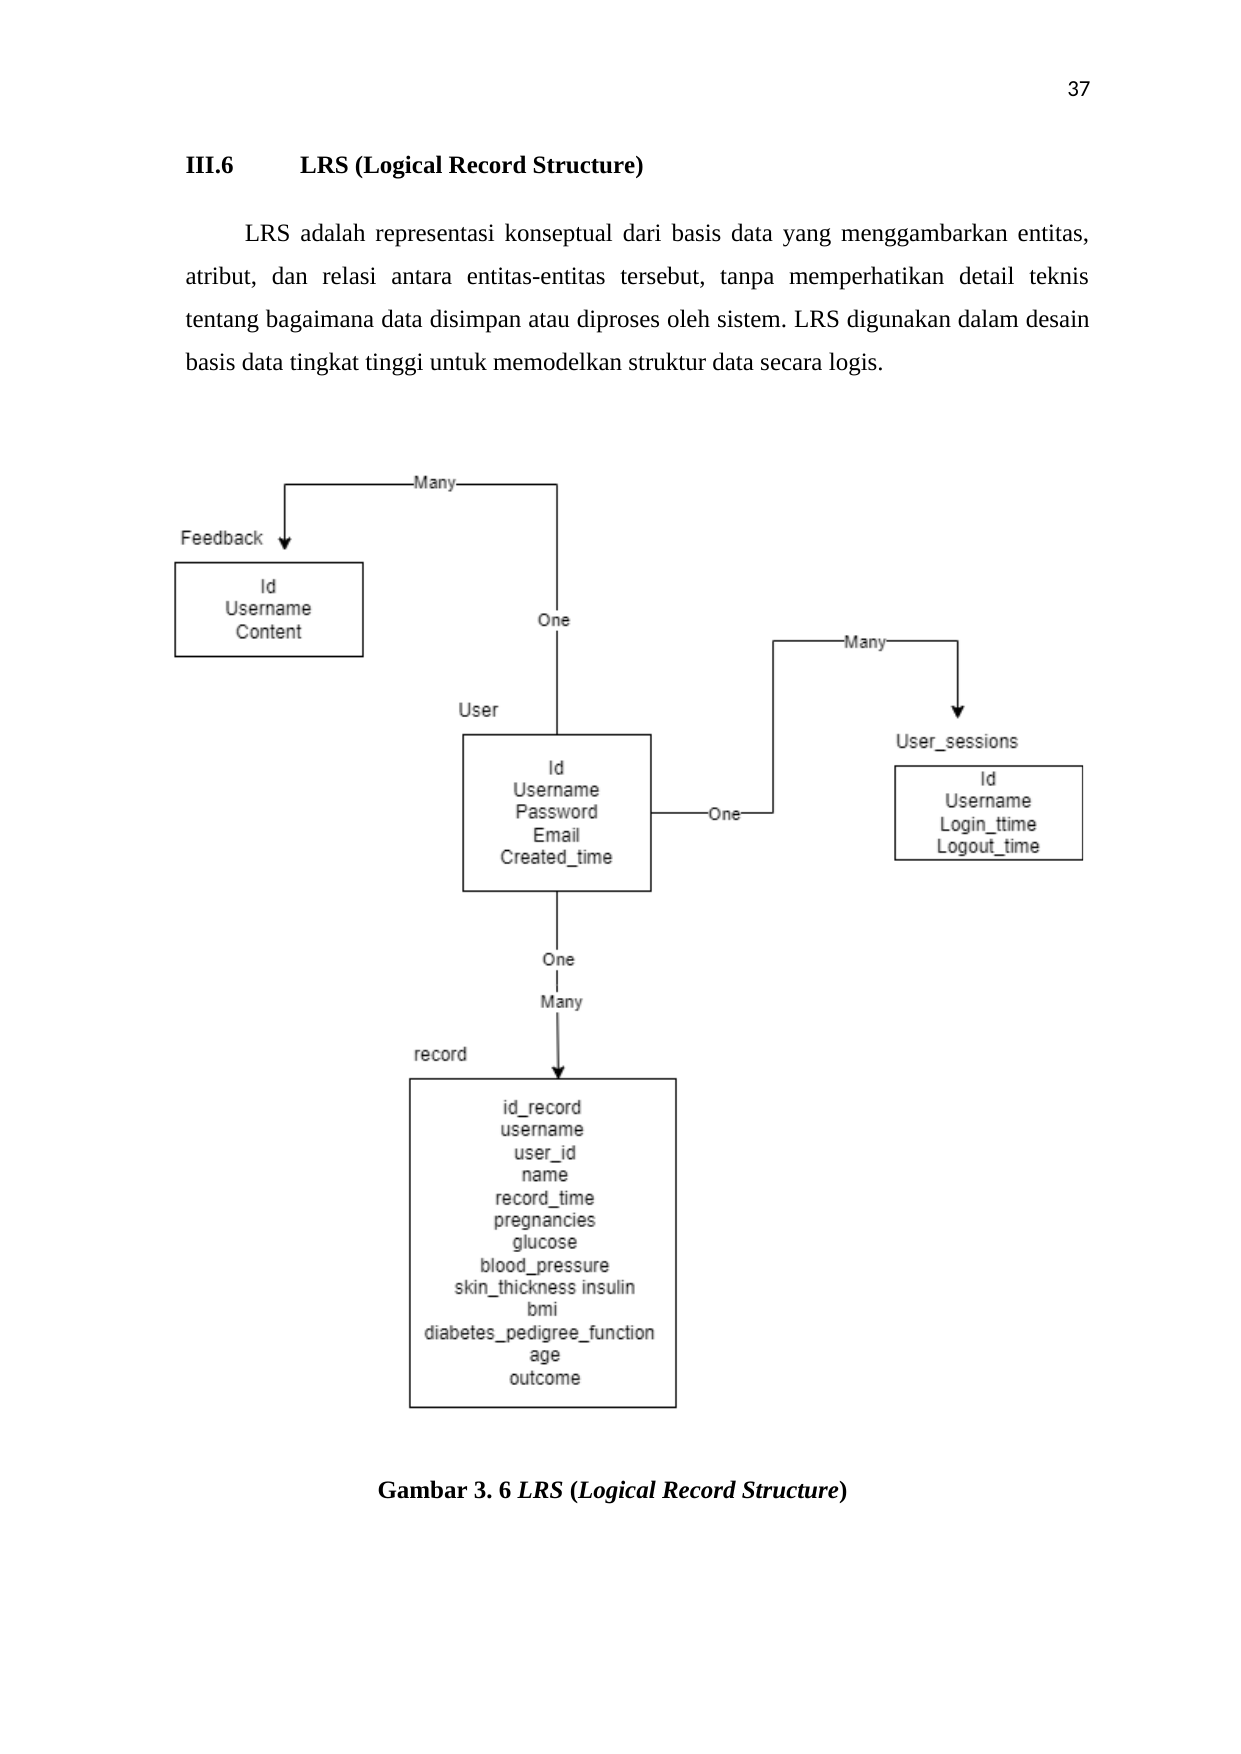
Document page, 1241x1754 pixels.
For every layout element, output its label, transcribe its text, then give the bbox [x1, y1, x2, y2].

picture [159, 473, 1084, 1410]
subtitle LRS (Logical Record Structure) [185, 150, 1090, 179]
text LRS adalah representasi konseptual dari basis data yang menggambarkan entitas, atribut, dan relasi antara entitas-entitas tersebut, tanpa memperhatikan detail teknis tentang bagaimana data disimpan atau diproses oleh sistem. LRS digunakan dalam desain basis data tingkat tinggi untuk memodelkan struktur data secara logis. [185, 218, 1090, 376]
